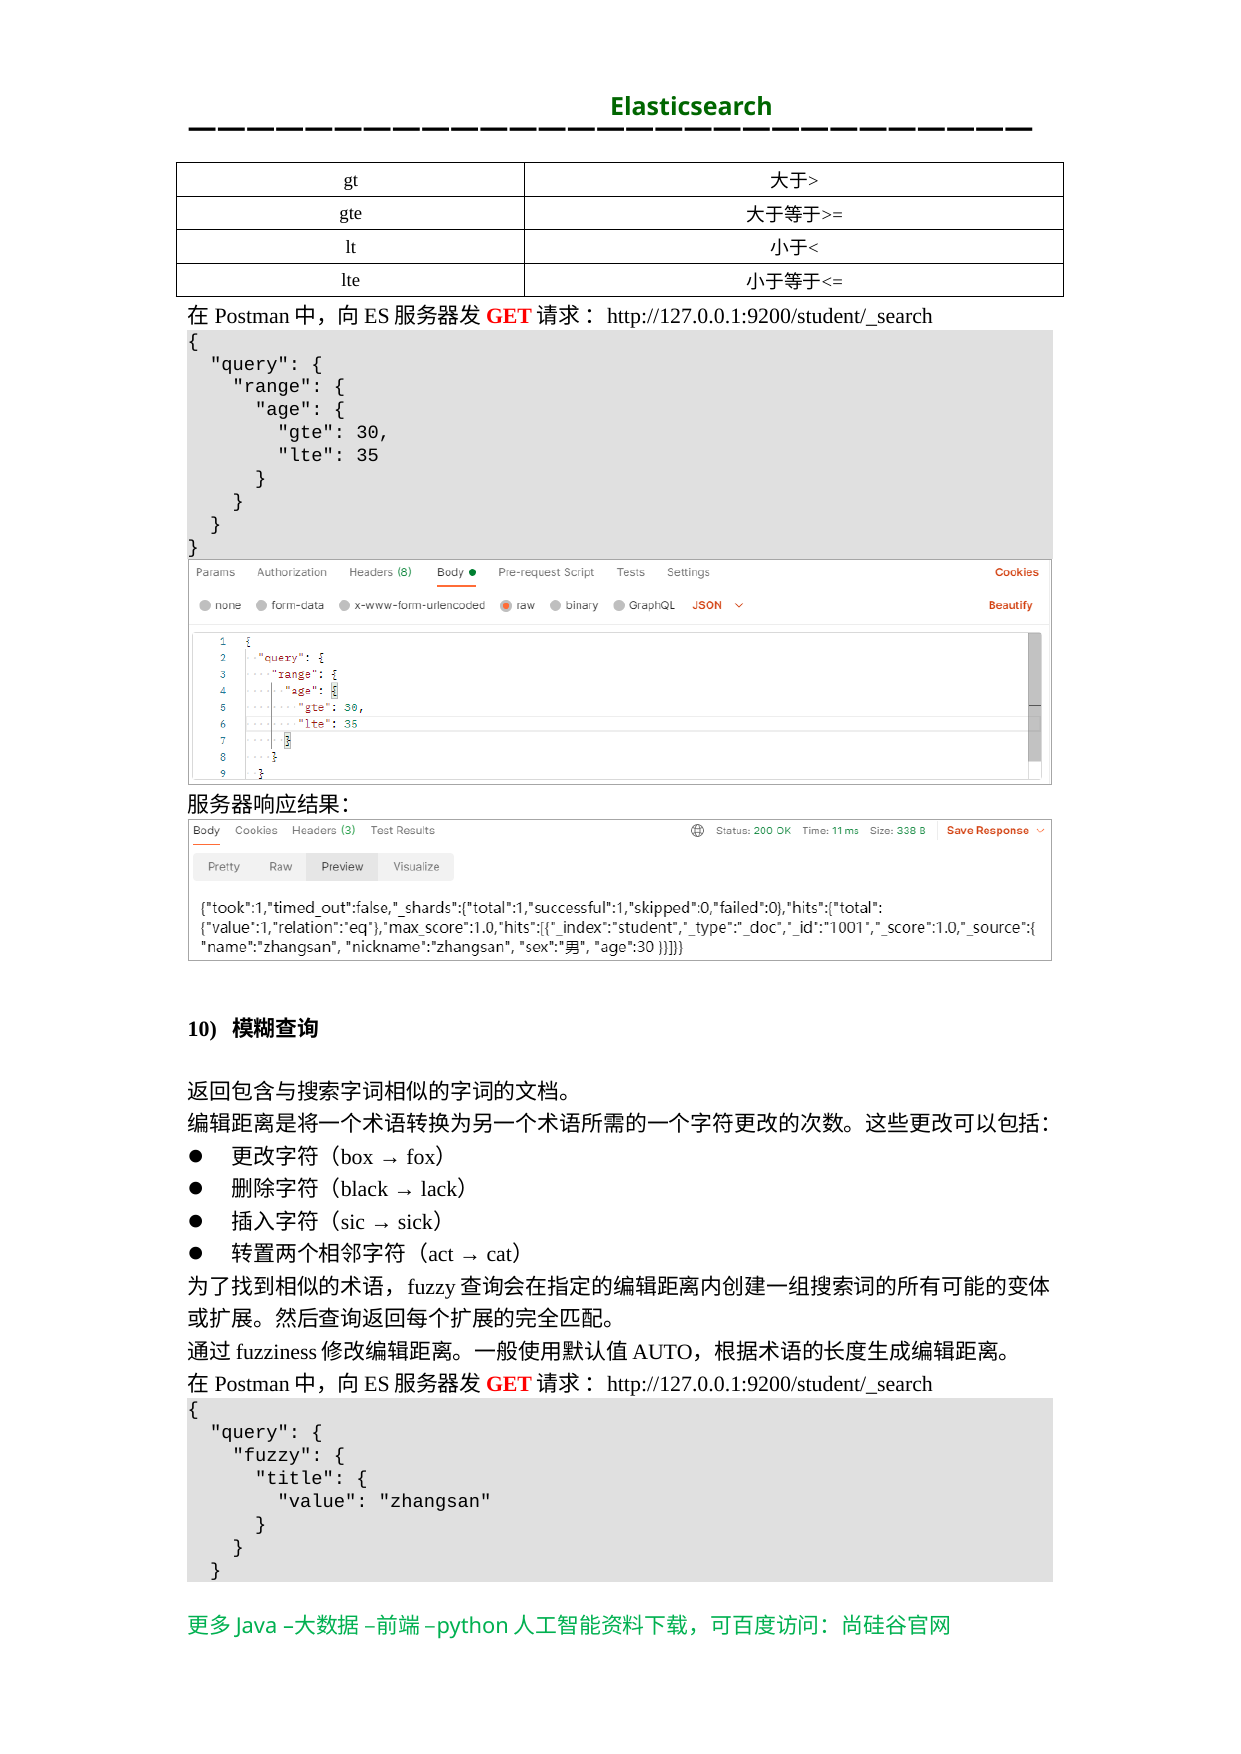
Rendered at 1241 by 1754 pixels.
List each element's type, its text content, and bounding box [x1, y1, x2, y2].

text } [187, 1513, 1053, 1536]
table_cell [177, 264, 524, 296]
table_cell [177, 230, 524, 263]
text 通过fuzziness修改编辑距离。一般使用默认值AUTO，根据术语的长度生成编辑距离。 [187, 1333, 1053, 1366]
text "value": "zhangsan" [187, 1490, 1053, 1513]
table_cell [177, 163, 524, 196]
text 为了找到相似的术语，fuzzy查询会在指定的编辑距离内创建一组搜索词的所有可能的变体或扩展。然后查询返回每个扩展的完全匹配。 [187, 1268, 1053, 1333]
text 服务器响应结果： [187, 786, 1053, 819]
text "query": { [187, 353, 1053, 376]
text 在 Postman中，向ES服务器发GET请求 ：http://127.0.0.1:9200/student/_search [187, 297, 1053, 330]
text "query": { [187, 1421, 1053, 1444]
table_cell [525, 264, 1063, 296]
text } [187, 490, 1053, 513]
text "range": { [187, 376, 1053, 398]
list 删除字符（black → lack） [187, 1171, 1053, 1203]
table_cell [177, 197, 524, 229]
text 在 Postman中，向ES服务器发GET请求 ：http://127.0.0.1:9200/student/_search [187, 1366, 1053, 1398]
text } [187, 536, 1053, 559]
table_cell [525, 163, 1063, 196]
text } [187, 1536, 1053, 1559]
picture [189, 560, 1051, 784]
text } [187, 1559, 1053, 1582]
list 更改字符（box → fox） [187, 1138, 1053, 1171]
text 返回包含与搜索字词相似的字词的文档。 [187, 1073, 1053, 1106]
list 转置两个相邻字符（act → cat） [187, 1236, 1053, 1268]
text "title": { [187, 1467, 1053, 1490]
subtitle 模糊查询 [187, 1011, 1053, 1043]
text } [187, 513, 1053, 536]
text } [187, 467, 1053, 490]
text 编辑距离是将一个术语转换为另一个术语所需的一个字符更改的次数。这些更改可以包括： [187, 1106, 1053, 1138]
text "age": { [187, 398, 1053, 421]
text { [187, 1398, 1053, 1421]
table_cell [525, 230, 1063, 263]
list 插入字符（sic → sick） [187, 1203, 1053, 1236]
picture [189, 820, 1051, 960]
text "gte": 30, [187, 421, 1053, 444]
text "fuzzy": { [187, 1444, 1053, 1467]
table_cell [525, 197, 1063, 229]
text { [187, 330, 1053, 353]
text "lte": 35 [187, 444, 1053, 467]
